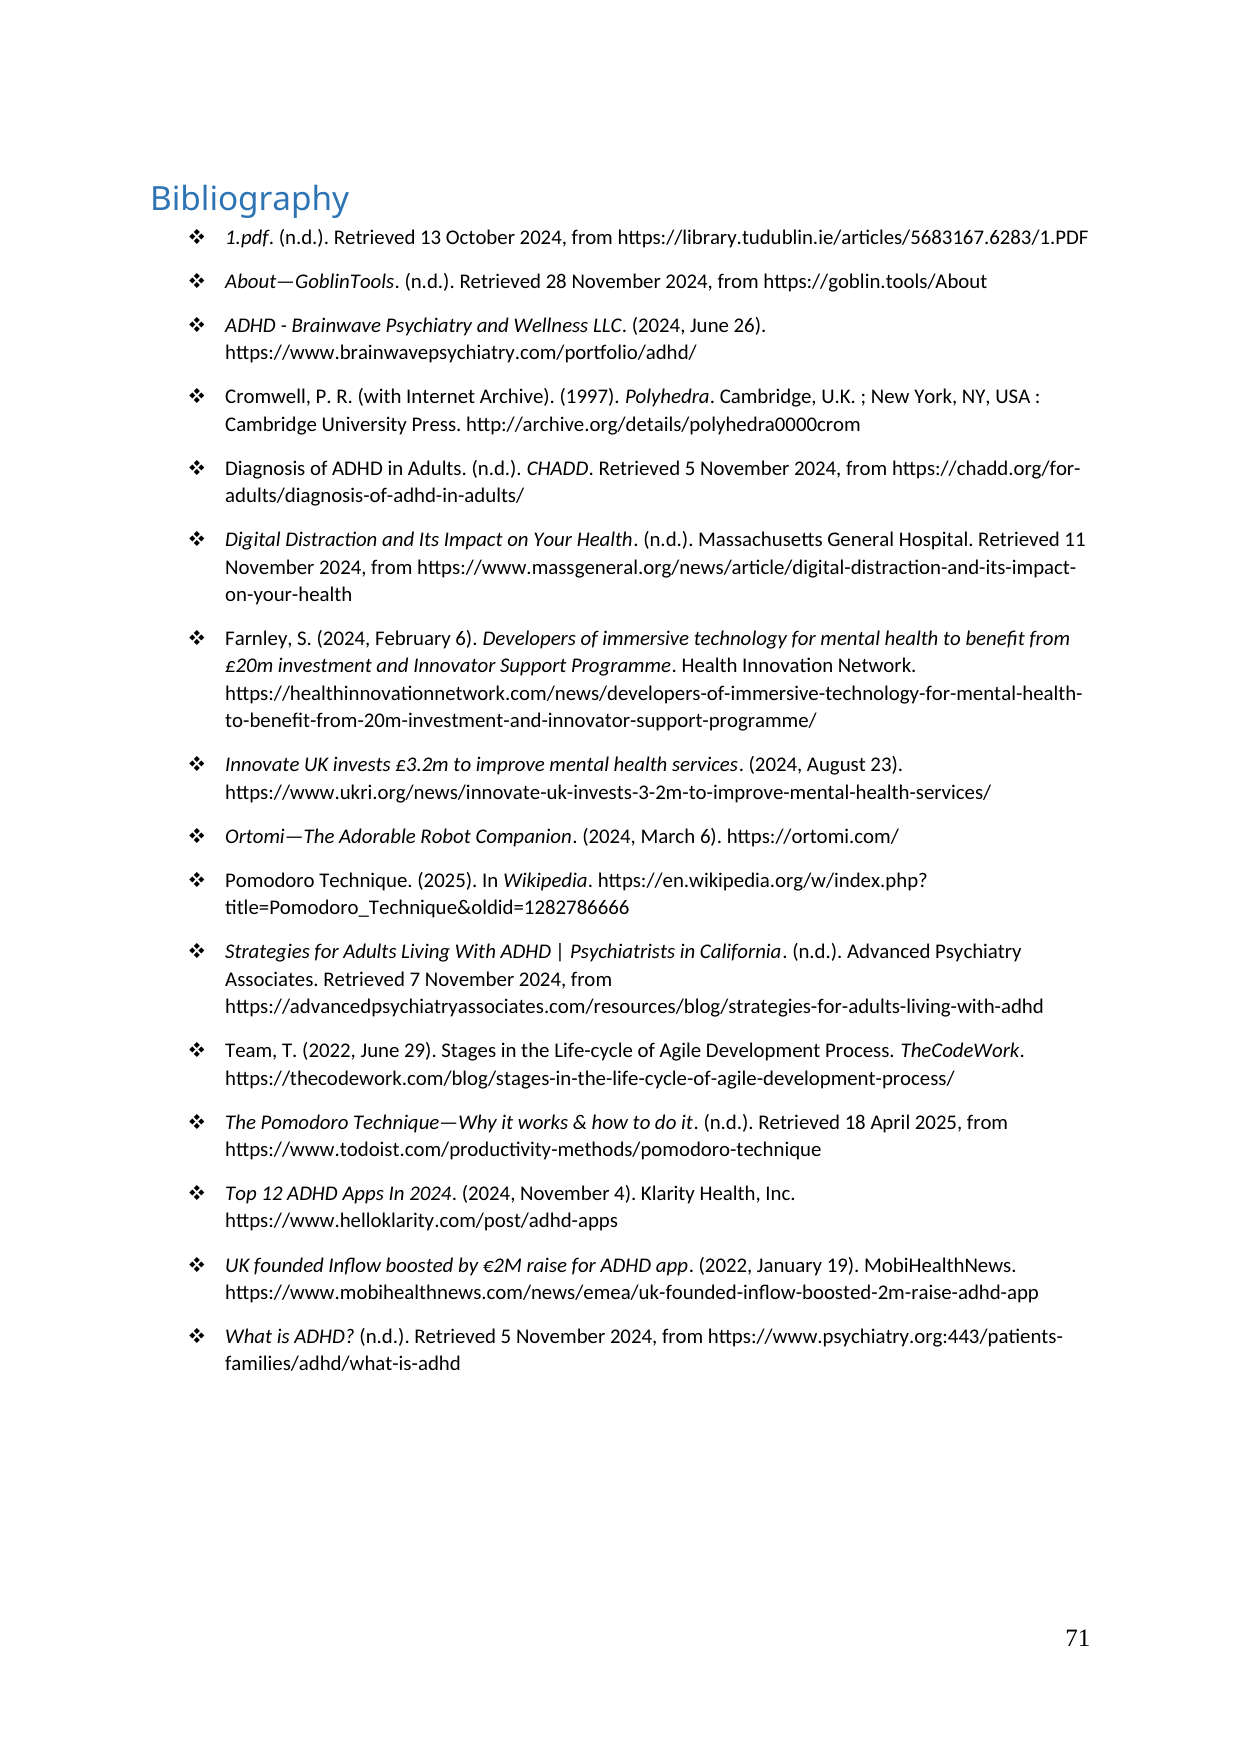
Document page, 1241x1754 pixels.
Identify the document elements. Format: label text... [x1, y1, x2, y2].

list Digital Distraction and Its Impact on Your Health. (n.d.). Massachusetts General Hospital. Retrieved 11 November 2024, from https://www.massgeneral.org/news/article/digital-distraction-and-its-impact-on-your-health [187, 526, 1090, 607]
list Top 12 ADHD Apps In 2024. (2024, November 4). Klarity Health, Inc. https://www.helloklarity.com/post/adhd-apps [187, 1180, 1090, 1233]
list The Pomodoro Technique—Why it works & how to do it. (n.d.). Retrieved 18 April 2025, from https://www.todoist.com/productivity-methods/pomodoro-technique [187, 1109, 1090, 1162]
list Team, T. (2022, June 29). Stages in the Life-cycle of Agile Development Process. TheCodeWork. https://thecodework.com/blog/stages-in-the-life-cycle-of-agile-development-process/ [187, 1037, 1090, 1090]
list Strategies for Adults Living With ADHD | Psychiatrists in California. (n.d.). Advanced Psychiatry Associates. Retrieved 7 November 2024, from https://advancedpsychiatryassociates.com/resources/blog/strategies-for-adults-living-with-adhd [187, 938, 1090, 1019]
list About—GoblinTools. (n.d.). Retrieved 28 November 2024, from https://goblin.tools/About [187, 268, 1090, 293]
list Ortomi—The Adorable Robot Companion. (2024, March 6). https://ortomi.com/ [187, 823, 1090, 848]
list 1.pdf. (n.d.). Retrieved 13 October 2024, from https://library.tudublin.ie/articles/5683167.6283/1.PDF [187, 224, 1090, 249]
list ADHD - Brainwave Psychiatry and Wellness LLC. (2024, June 26). https://www.brainwavepsychiatry.com/portfolio/adhd/ [187, 312, 1090, 365]
list Innovate UK invests £3.2m to improve mental health services. (2024, August 23). https://www.ukri.org/news/innovate-uk-invests-3-2m-to-improve-mental-health-services/ [187, 752, 1090, 804]
list Farnley, S. (2024, February 6). Developers of immersive technology for mental health to benefit from £20m investment and Innovator Support Programme. Health Innovation Network. https://healthinnovationnetwork.com/news/developers-of-immersive-technology-for-mental-health-to-benefit-from-20m-investment-and-innovator-support-programme/ [187, 625, 1090, 733]
subtitle Bibliography [150, 175, 1090, 220]
list UK founded Inflow boosted by €2M raise for ADHD app. (2022, January 19). MobiHealthNews. https://www.mobihealthnews.com/news/emea/uk-founded-inflow-boosted-2m-raise-adhd-app [187, 1252, 1090, 1304]
list Pomodoro Technique. (2025). In Wikipedia. https://en.wikipedia.org/w/index.php?title=Pomodoro_Technique&oldid=1282786666 [187, 867, 1090, 920]
list Diagnosis of ADHD in Adults. (n.d.). CHADD. Retrieved 5 November 2024, from https://chadd.org/for-adults/diagnosis-of-adhd-in-adults/ [187, 455, 1090, 508]
list What is ADHD? (n.d.). Retrieved 5 November 2024, from https://www.psychiatry.org:443/patients-families/adhd/what-is-adhd [187, 1323, 1090, 1376]
list Cromwell, P. R. (with Internet Archive). (1997). Polyhedra. Cambridge, U.K. ; New York, NY, USA : Cambridge University Press. http://archive.org/details/polyhedra0000crom [187, 383, 1090, 436]
